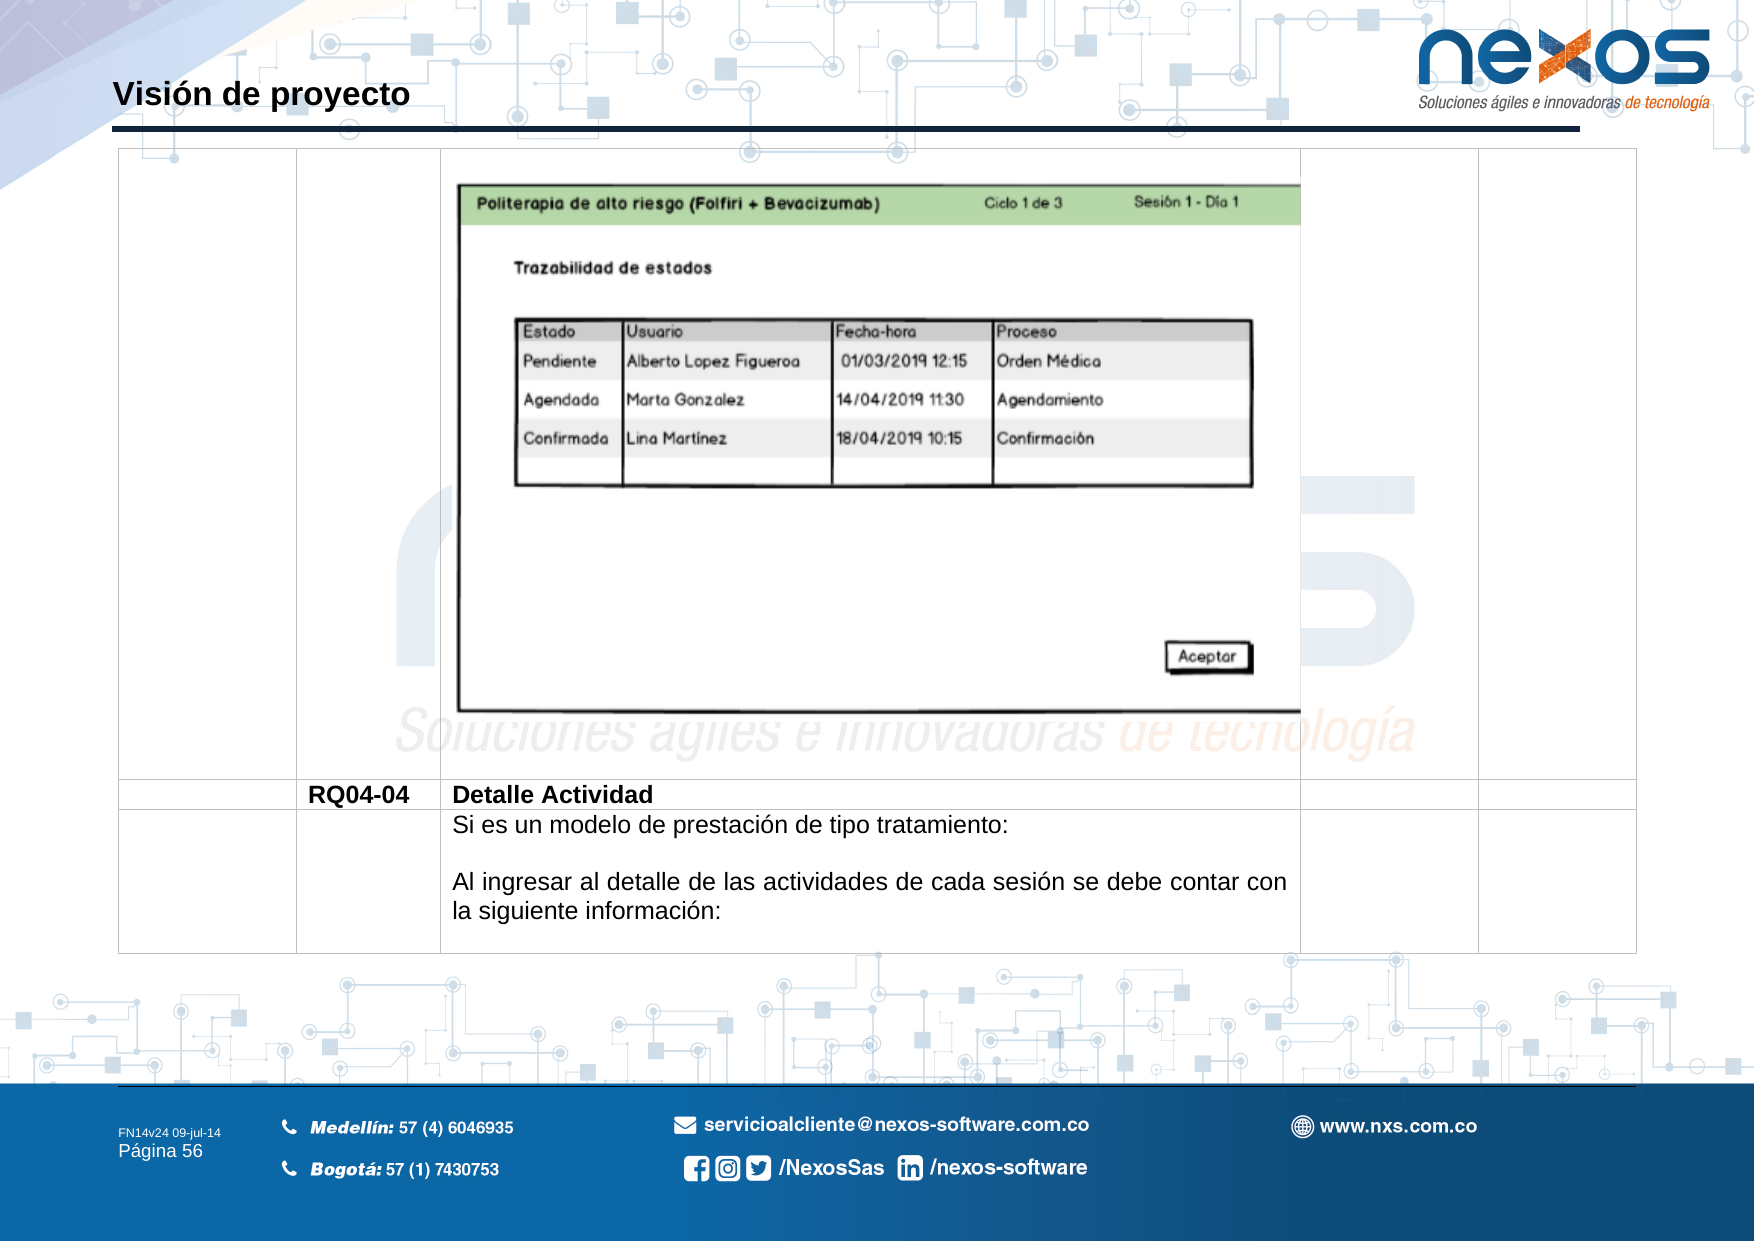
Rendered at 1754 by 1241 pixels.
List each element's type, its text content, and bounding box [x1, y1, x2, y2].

table_cell RQ04-04 [297, 780, 440, 808]
table_cell [119, 810, 296, 953]
table_cell [1479, 810, 1636, 953]
table_cell [119, 780, 296, 808]
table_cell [441, 149, 1300, 779]
picture [0, 0, 1754, 1241]
table_cell [1301, 810, 1478, 953]
table_cell [1479, 149, 1636, 779]
table_cell [1301, 149, 1478, 779]
table_cell [297, 149, 440, 779]
table_cell [1479, 780, 1636, 808]
table_cell [297, 810, 440, 953]
table_cell [1301, 780, 1478, 808]
table_cell [119, 149, 296, 779]
table_cell Detalle Actividad [441, 780, 1300, 808]
